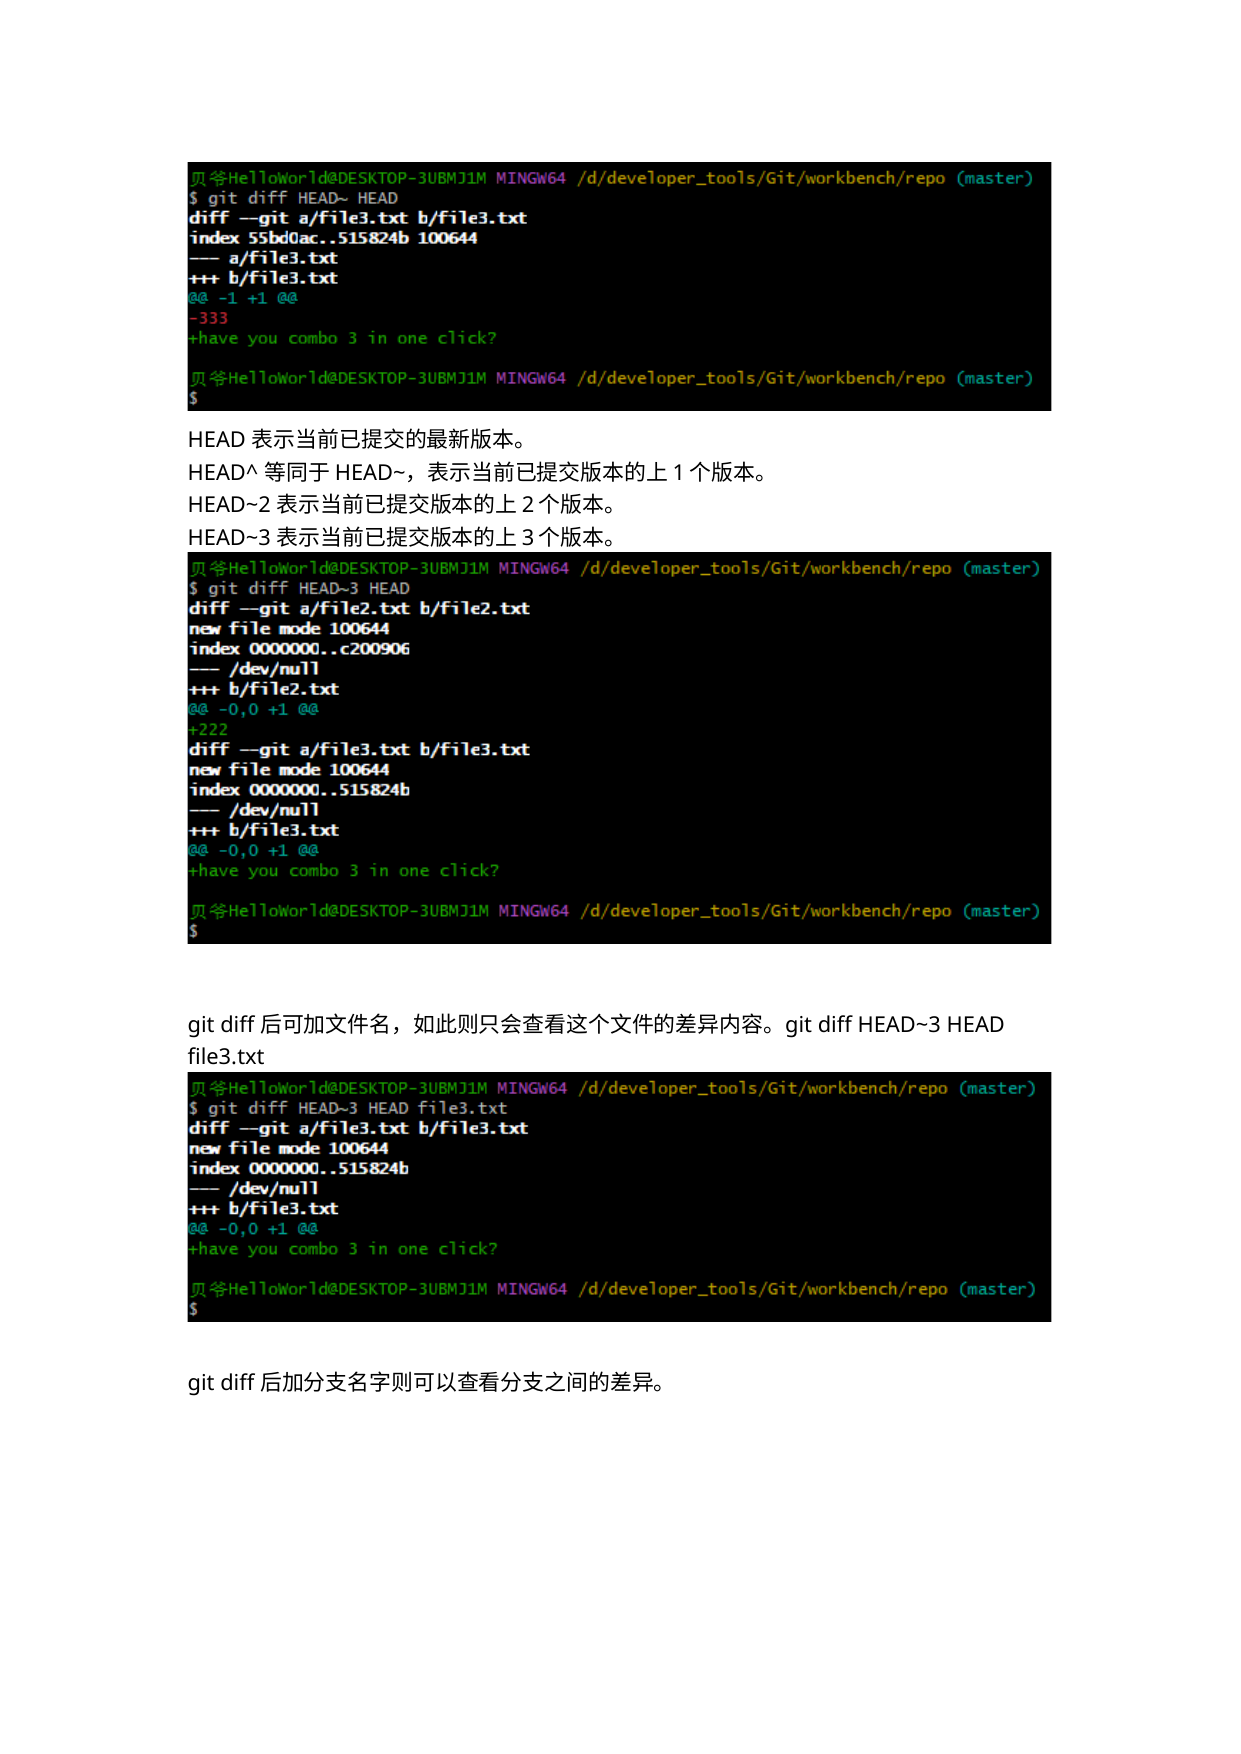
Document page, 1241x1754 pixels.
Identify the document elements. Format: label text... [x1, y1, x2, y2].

text HEAD 表示当前已提交的最新版本。 [187, 422, 1053, 454]
picture [187, 162, 1052, 411]
text HEAD~2 表示当前已提交版本的上2个版本。 [187, 487, 1053, 519]
text HEAD^ 等同于 HEAD~，表示当前已提交版本的上1个版本。 [187, 454, 1053, 487]
picture [187, 552, 1052, 944]
picture [187, 1072, 1052, 1322]
text git diff 后加分支名字则可以查看分支之间的差异。 [187, 1364, 1053, 1397]
text git diff 后可加文件名，如此则只会查看这个文件的差异内容。git diff HEAD~3 HEAD file3.txt [187, 1007, 1053, 1072]
text HEAD~3 表示当前已提交版本的上3个版本。 [187, 519, 1053, 552]
